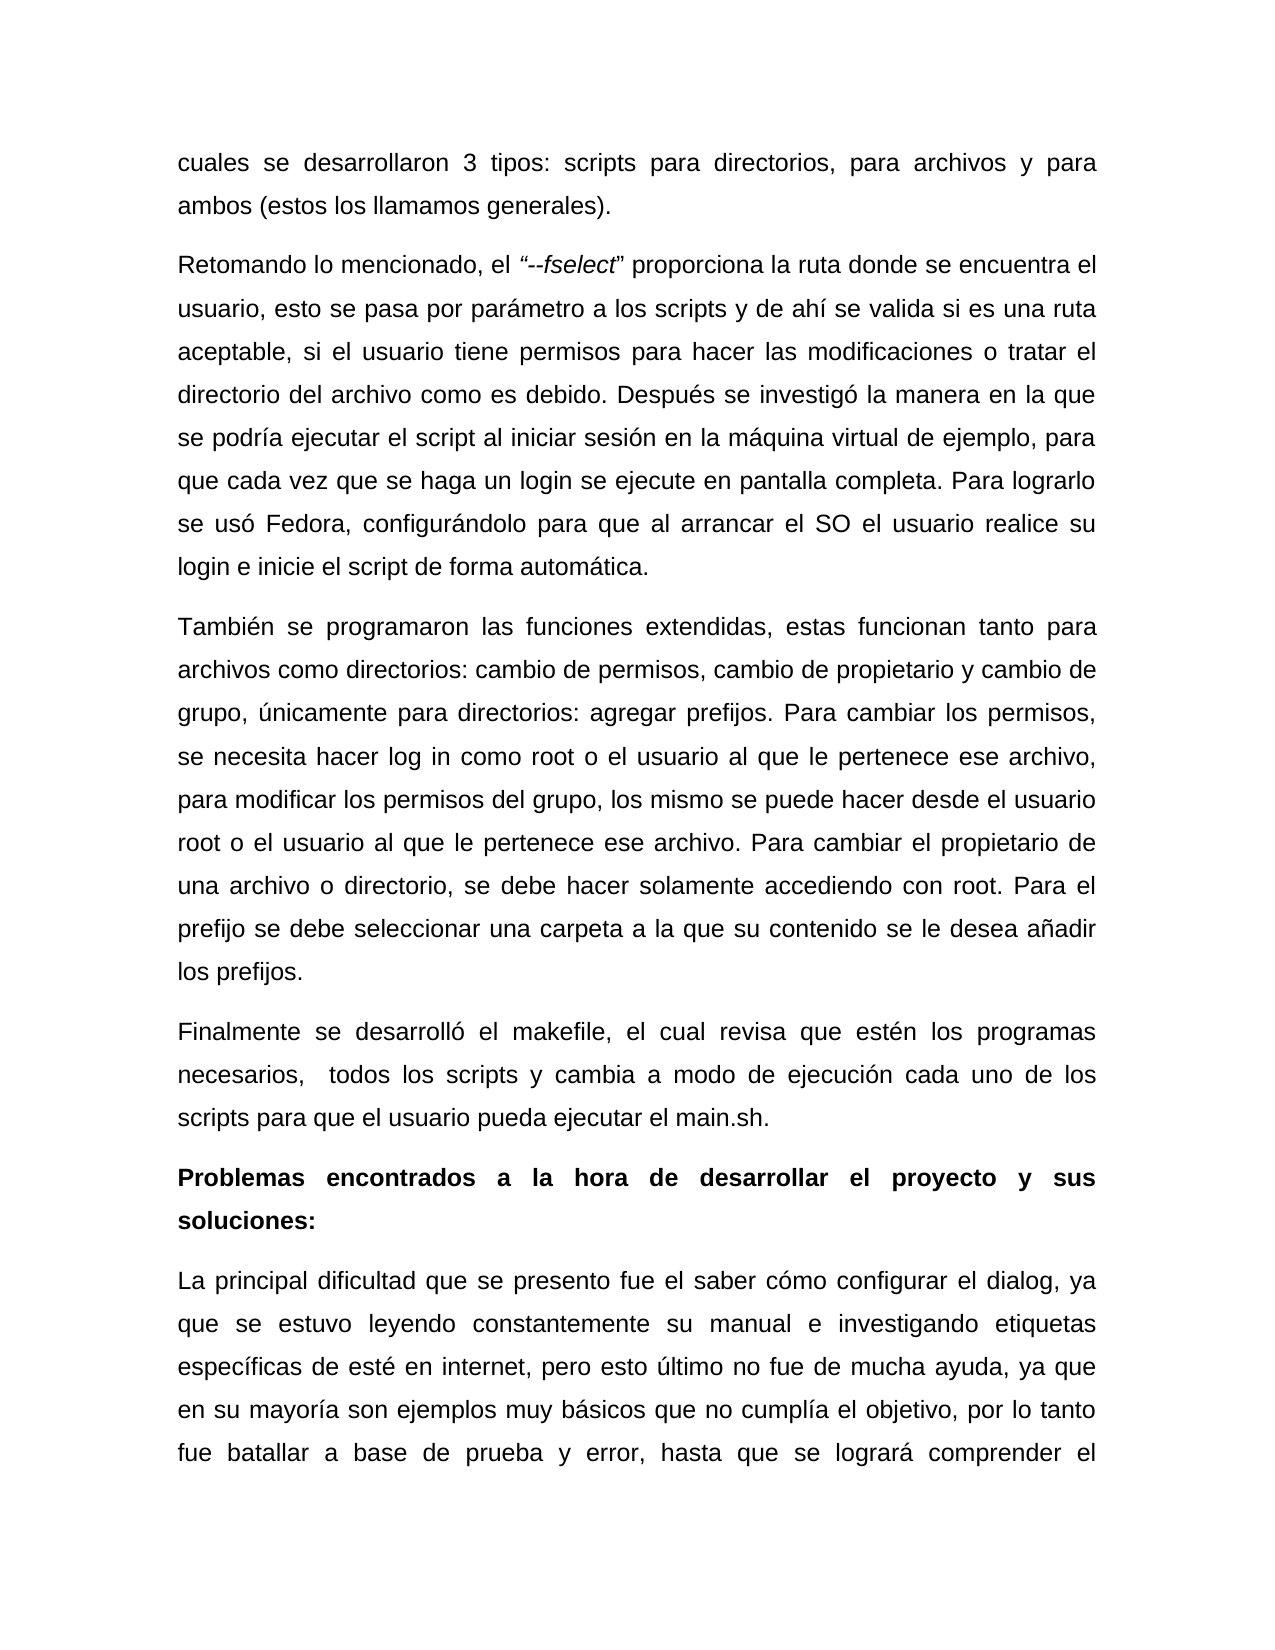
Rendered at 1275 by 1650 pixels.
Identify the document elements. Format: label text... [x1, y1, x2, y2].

text También se programaron las funciones extendidas, estas funcionan tanto para archivos como directorios: cambio de permisos, cambio de propietario y cambio de grupo, únicamente para directorios: agregar prefijos. Para cambiar los permisos, se necesita hacer log in como root o el usuario al que le pertenece ese archivo, para modificar los permisos del grupo, los mismo se puede hacer desde el usuario root o el usuario al que le pertenece ese archivo. Para cambiar el propietario de una archivo o directorio, se debe hacer solamente accediendo con root. Para el prefijo se debe seleccionar una carpeta a la que su contenido se le desea añadir los prefijos. [177, 612, 1098, 986]
text Problemas encontrados a la hora de desarrollar el proyecto y sus soluciones: [177, 1163, 1098, 1235]
text Finalmente se desarrolló el makefile, el cual revisa que estén los programas necesarios, todos los scripts y cambia a modo de ejecución cada uno de los scripts para que el usuario pueda ejecutar el main.sh. [177, 1017, 1098, 1132]
text Retomando lo mencionado, el “--fselect” proporciona la ruta donde se encuentra el usuario, esto se pasa por parámetro a los scripts y de ahí se valida si es una ruta aceptable, si el usuario tiene permisos para hacer las modificaciones o tratar el directorio del archivo como es debido. Después se investigó la manera en la que se podría ejecutar el script al iniciar sesión en la máquina virtual de ejemplo, para que cada vez que se haga un login se ejecute en pantalla completa. Para lograrlo se usó Fedora, configurándolo para que al arrancar el SO el usuario realice su login e inicie el script de forma automática. [177, 251, 1098, 581]
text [177, 148, 1098, 219]
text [177, 1266, 1098, 1467]
